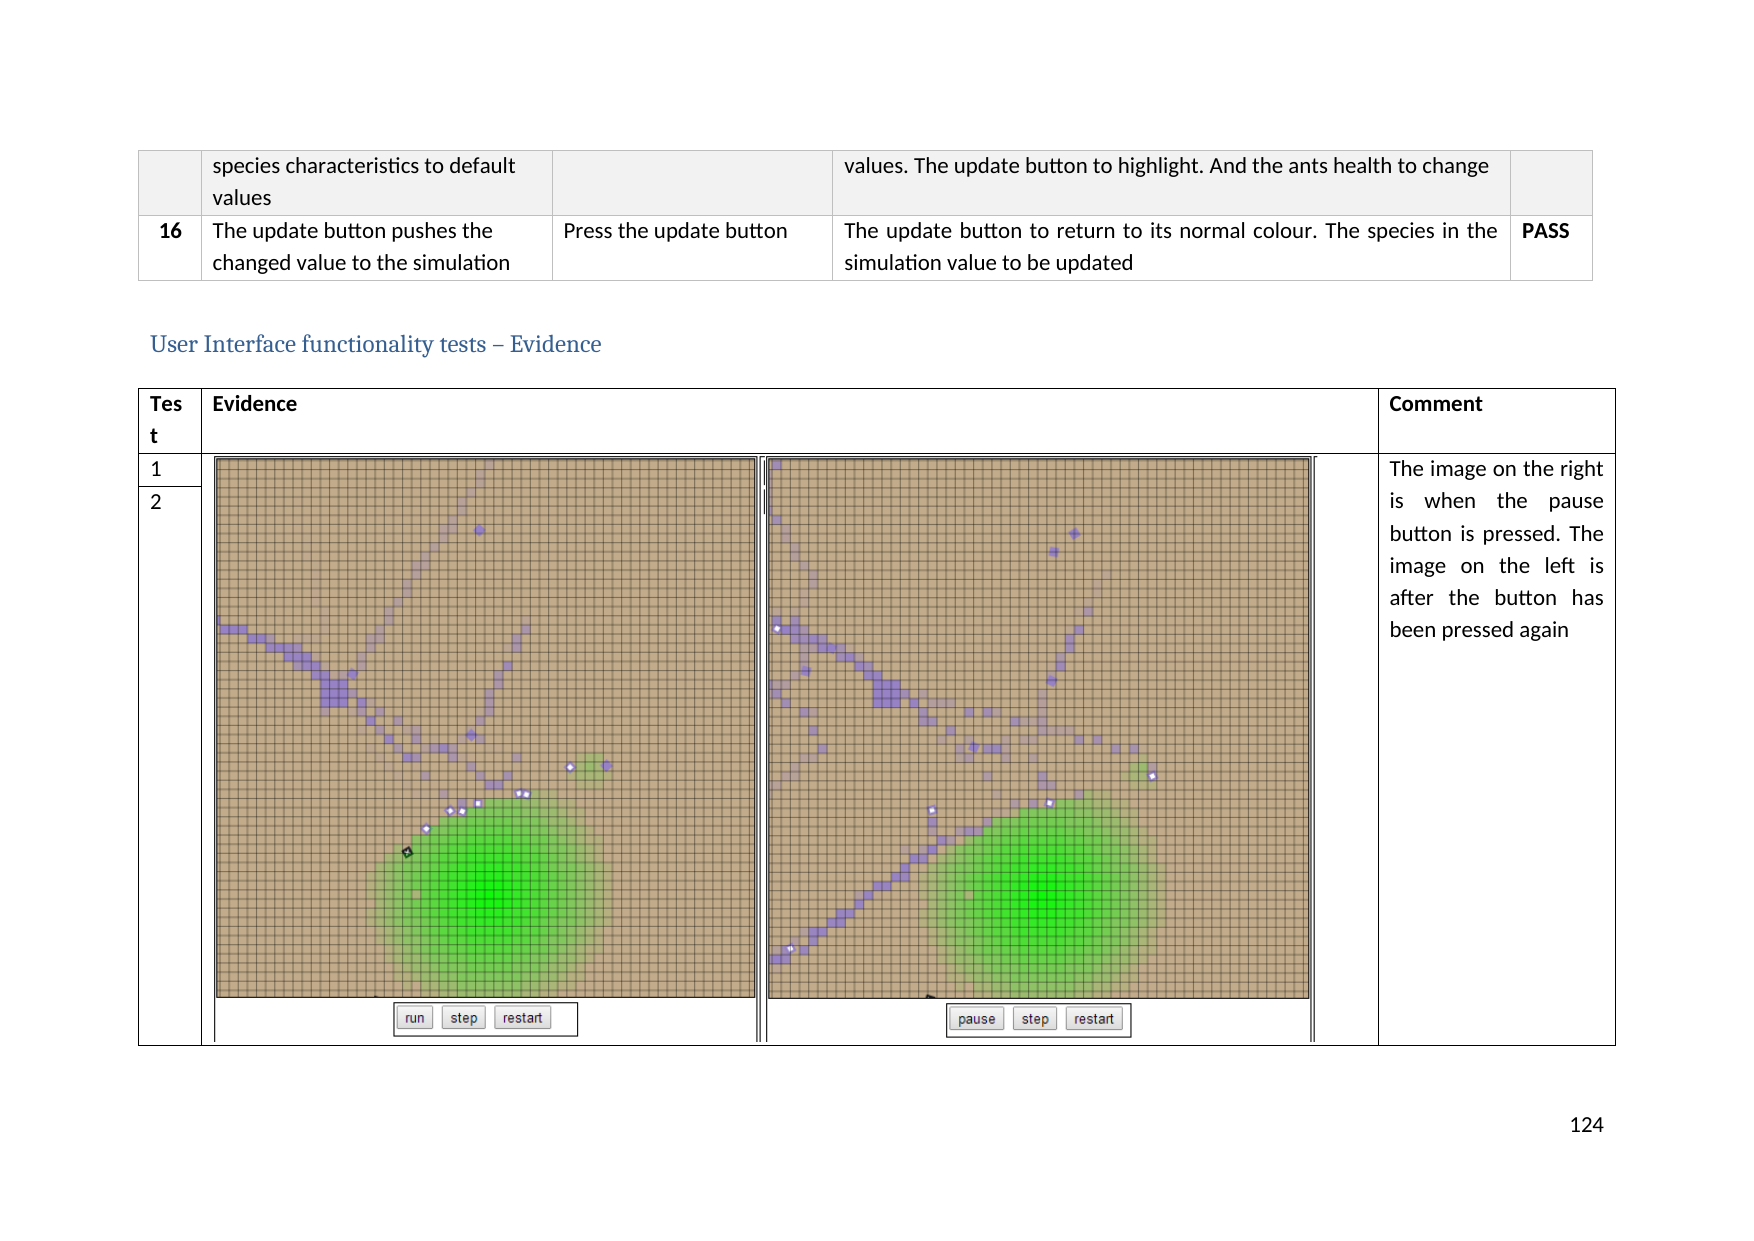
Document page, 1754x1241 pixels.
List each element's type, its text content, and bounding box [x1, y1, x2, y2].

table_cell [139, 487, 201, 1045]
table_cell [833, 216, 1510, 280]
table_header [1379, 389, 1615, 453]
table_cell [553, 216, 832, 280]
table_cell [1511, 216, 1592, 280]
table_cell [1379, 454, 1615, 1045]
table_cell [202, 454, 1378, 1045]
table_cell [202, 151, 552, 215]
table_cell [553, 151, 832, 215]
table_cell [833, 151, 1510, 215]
picture [212, 454, 1318, 1042]
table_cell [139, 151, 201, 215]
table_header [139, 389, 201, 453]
subtitle User Interface functionality tests – Evidence [150, 330, 1604, 359]
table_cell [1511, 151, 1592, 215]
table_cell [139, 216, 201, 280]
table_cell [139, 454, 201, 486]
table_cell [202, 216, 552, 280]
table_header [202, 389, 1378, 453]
